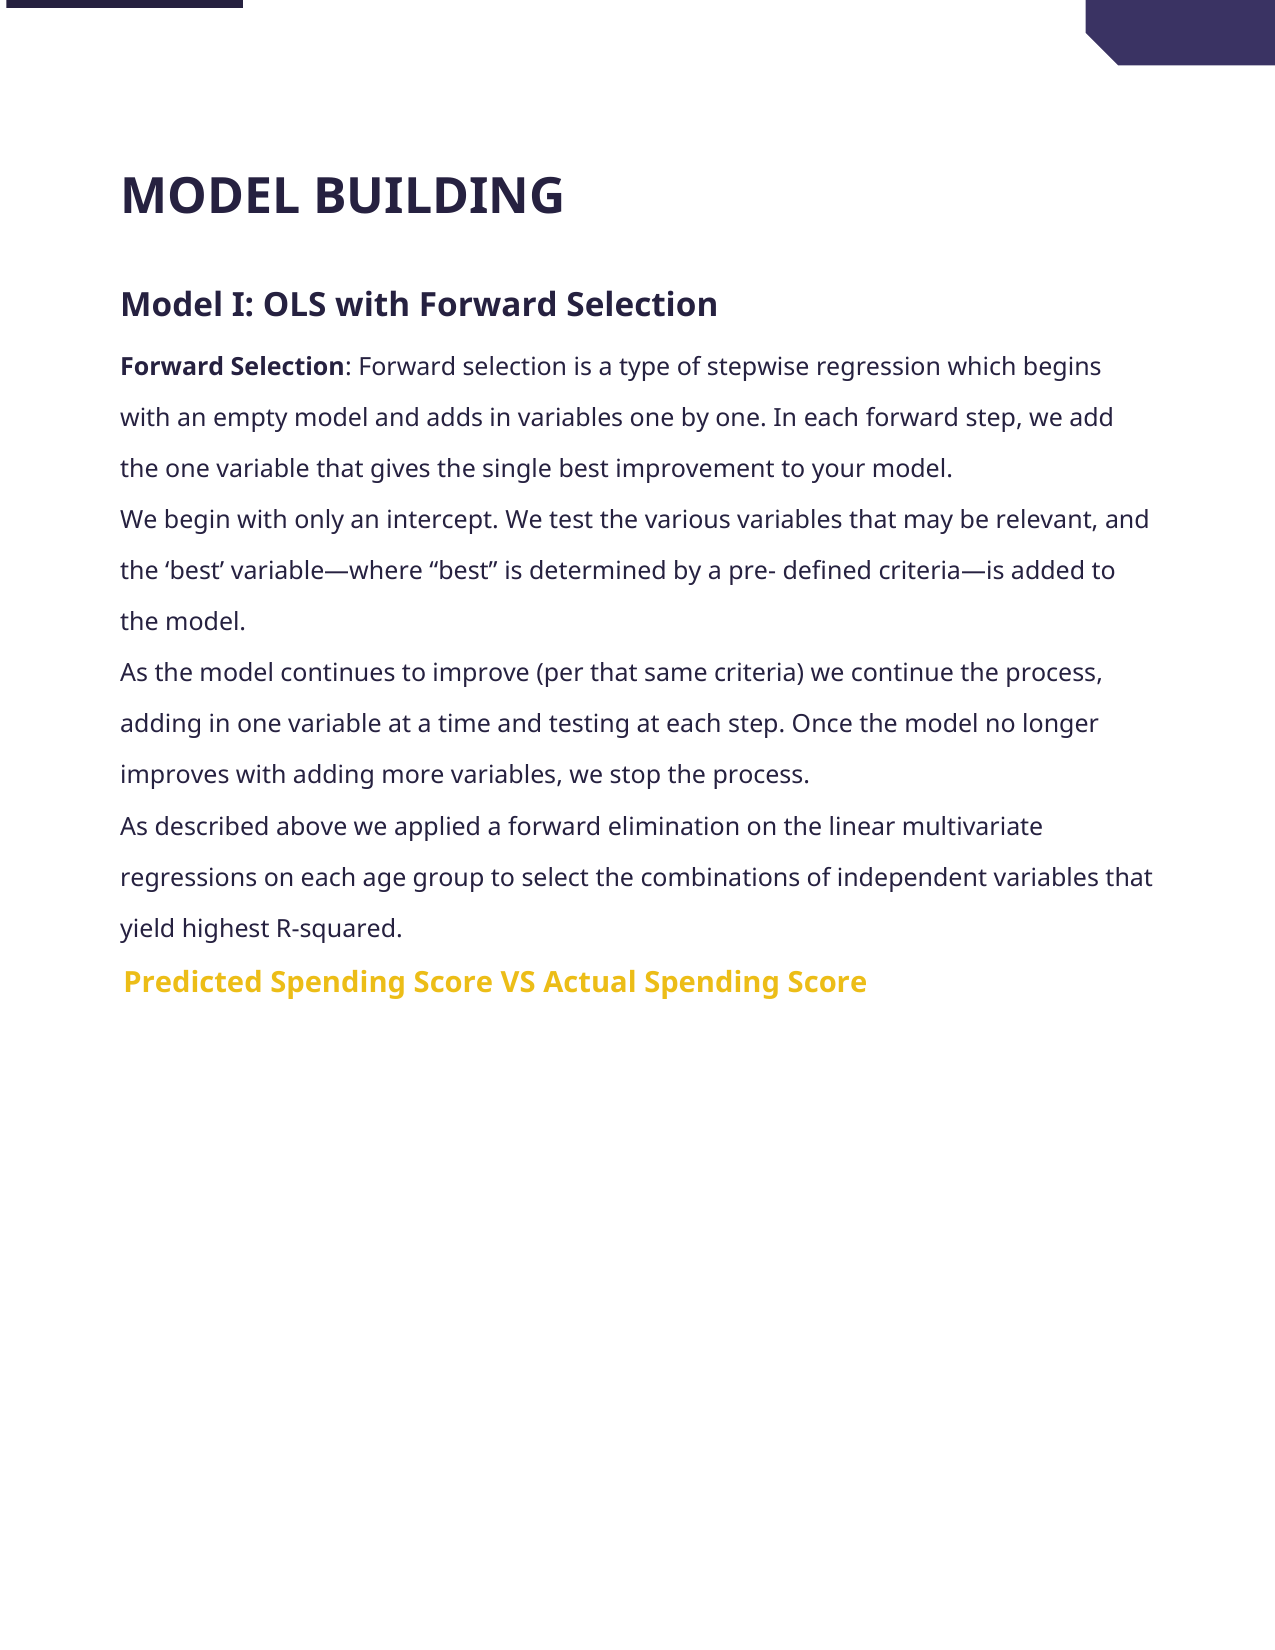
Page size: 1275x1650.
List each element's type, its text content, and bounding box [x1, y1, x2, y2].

text As the model continues to improve (per that same criteria) we continue the process, adding in one variable at a time and testing at each step. Once the model no longer improves with adding more variables, we stop the process. [120, 655, 1155, 791]
subtitle Model Building [120, 160, 1155, 228]
text As described above we applied a forward elimination on the linear multivariate regressions on each age group to select the combinations of independent variables that yield highest R-squared. [120, 808, 1155, 944]
text We begin with only an intercept. We test the various variables that may be relevant, and the ‘best’ variable—where “best” is determined by a pre- defined criteria—is added to the model. [120, 502, 1155, 638]
subtitle Model I: OLS with Forward Selection [120, 281, 1155, 326]
subtitle Predicted Spending Score VS Actual Spending Score [123, 961, 1152, 1001]
text Forward Selection: Forward selection is a type of stepwise regression which begins with an empty model and adds in variables one by one. In each forward step, we add the one variable that gives the single best improvement to your model. [120, 349, 1155, 485]
